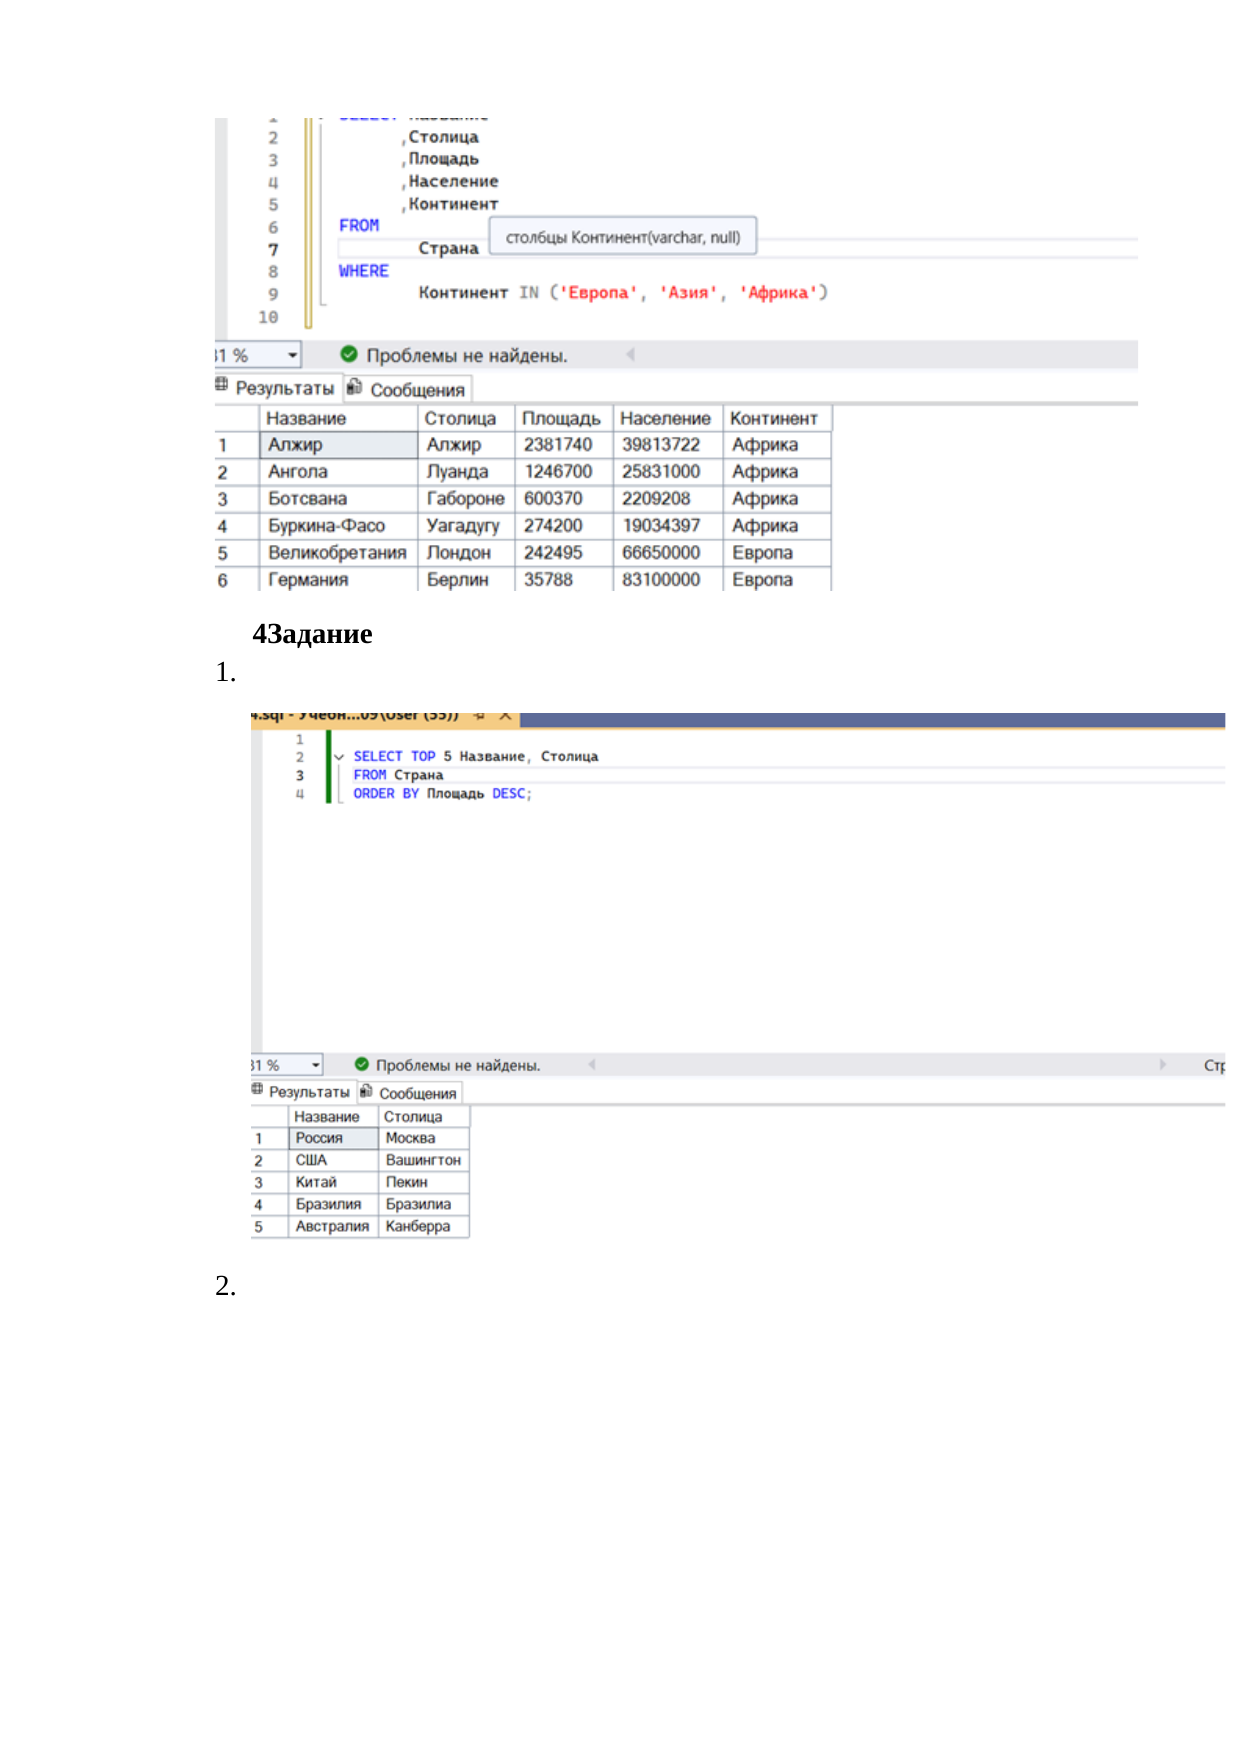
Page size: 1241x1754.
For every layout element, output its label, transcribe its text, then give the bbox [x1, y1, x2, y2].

picture [251, 713, 1226, 1242]
picture [214, 118, 1139, 591]
subtitle 4Задание [252, 616, 1152, 649]
